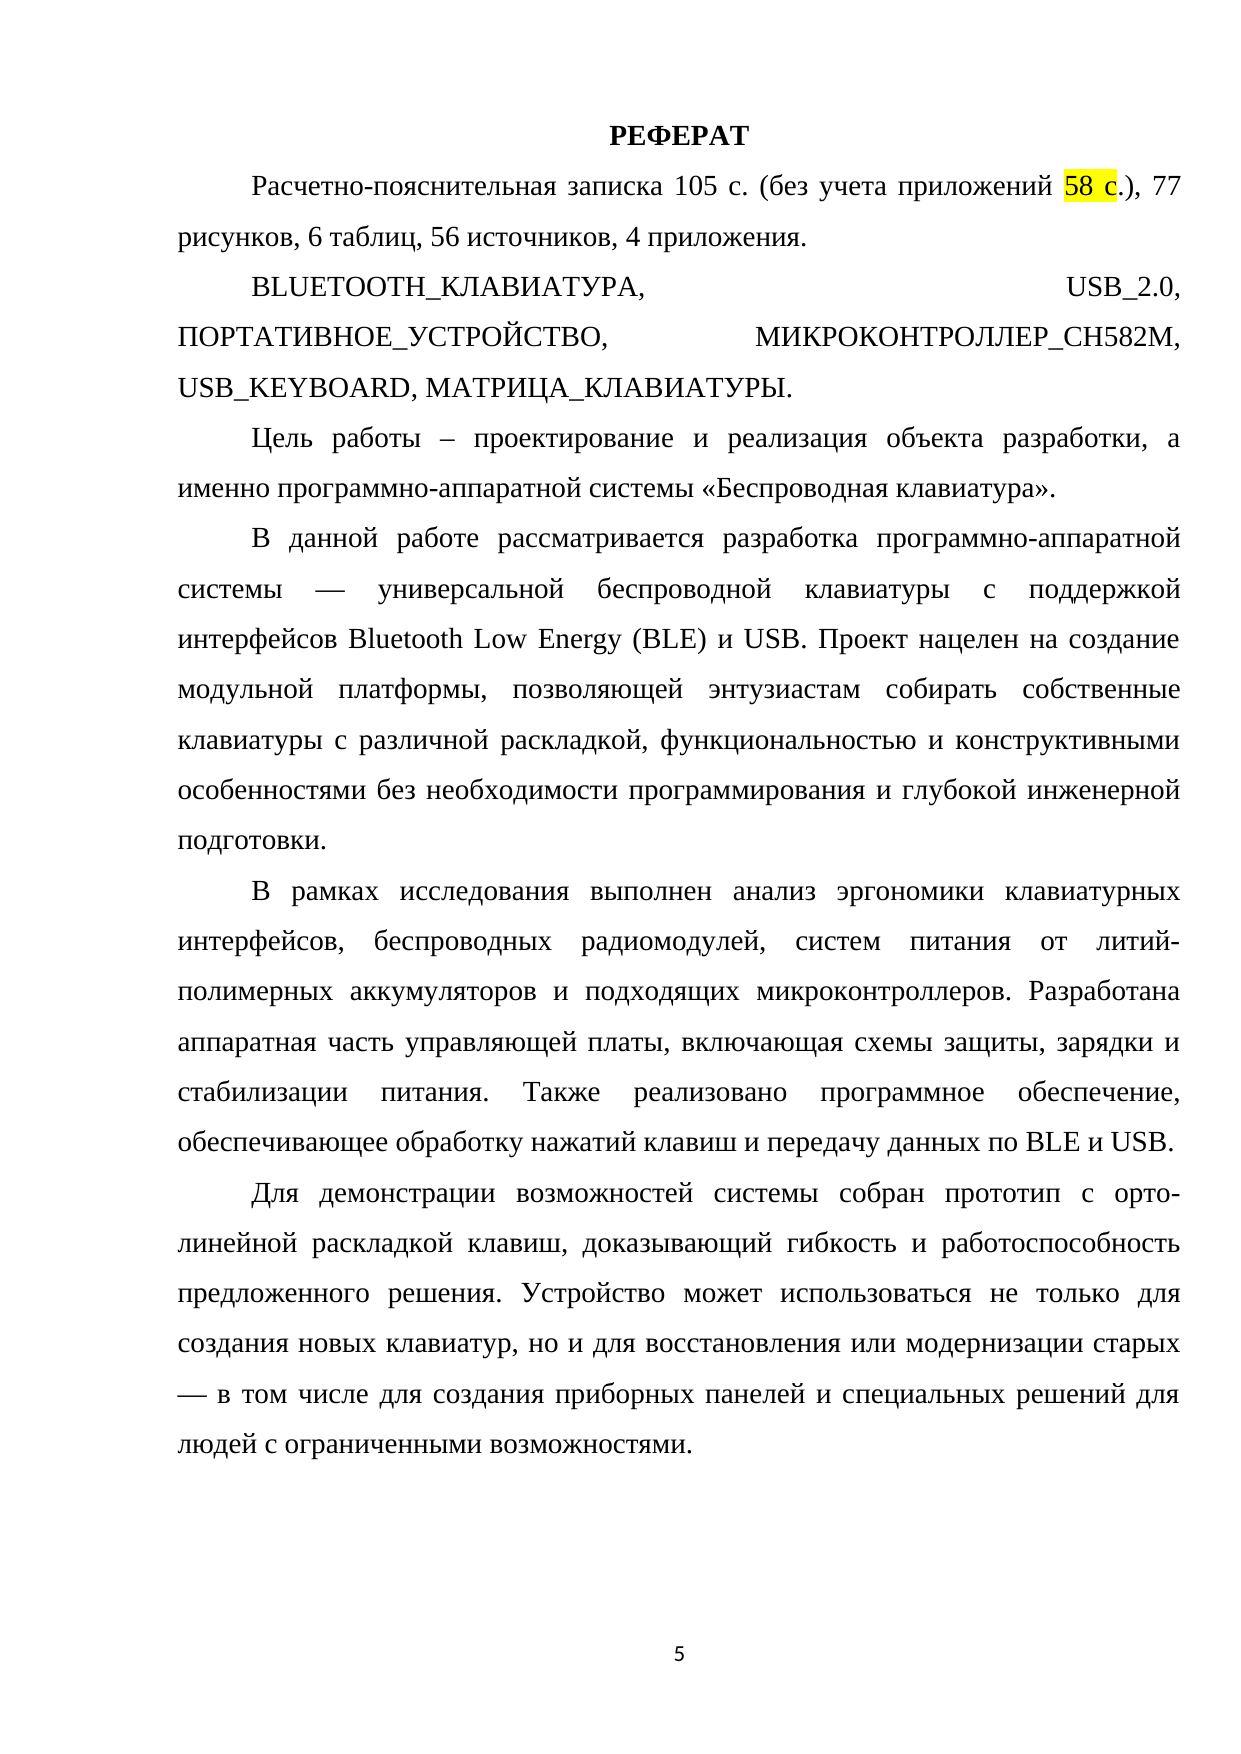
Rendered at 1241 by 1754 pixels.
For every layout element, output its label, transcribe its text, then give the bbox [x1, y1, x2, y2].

text Для демонстрации возможностей системы собран прототип с орто-линейной раскладкой клавиш, доказывающий гибкость и работоспособность предложенного решения. Устройство может использоваться не только для создания новых клавиатур, но и для восстановления или модернизации старых — в том числе для создания приборных панелей и специальных решений для людей с ограниченными возможностями. [177, 1175, 1181, 1460]
text Расчетно-пояснительная записка 105 с. (без учета приложений 58 с.), 77 рисунков, 6 таблиц, 56 источников, 4 приложения. [177, 168, 1181, 252]
text BLUETOOTH_КЛАВИАТУРА, USB_2.0, ПОРТАТИВНОЕ_УСТРОЙСТВО, МИКРОКОНТРОЛЛЕР_CH582M, USB_KEYBOARD, МАТРИЦА_КЛАВИАТУРЫ. [177, 269, 1181, 403]
text В рамках исследования выполнен анализ эргономики клавиатурных интерфейсов, беспроводных радиомодулей, систем питания от литий-полимерных аккумуляторов и подходящих микроконтроллеров. Разработана аппаратная часть управляющей платы, включающая схемы защиты, зарядки и стабилизации питания. Также реализовано программное обеспечение, обеспечивающее обработку нажатий клавиш и передачу данных по BLE и USB. [177, 873, 1181, 1158]
text В данной работе рассматривается разработка программно-аппаратной системы — универсальной беспроводной клавиатуры с поддержкой интерфейсов Bluetooth Low Energy (BLE) и USB. Проект нацелен на создание модульной платформы, позволяющей энтузиастам собирать собственные клавиатуры с различной раскладкой, функциональностью и конструктивными особенностями без необходимости программирования и глубокой инженерной подготовки. [177, 521, 1181, 856]
text Цель работы – проектирование и реализация объекта разработки, а именно программно-аппаратной системы «Беспроводная клавиатура». [177, 420, 1181, 504]
text РЕФЕРАТ [177, 118, 1181, 152]
